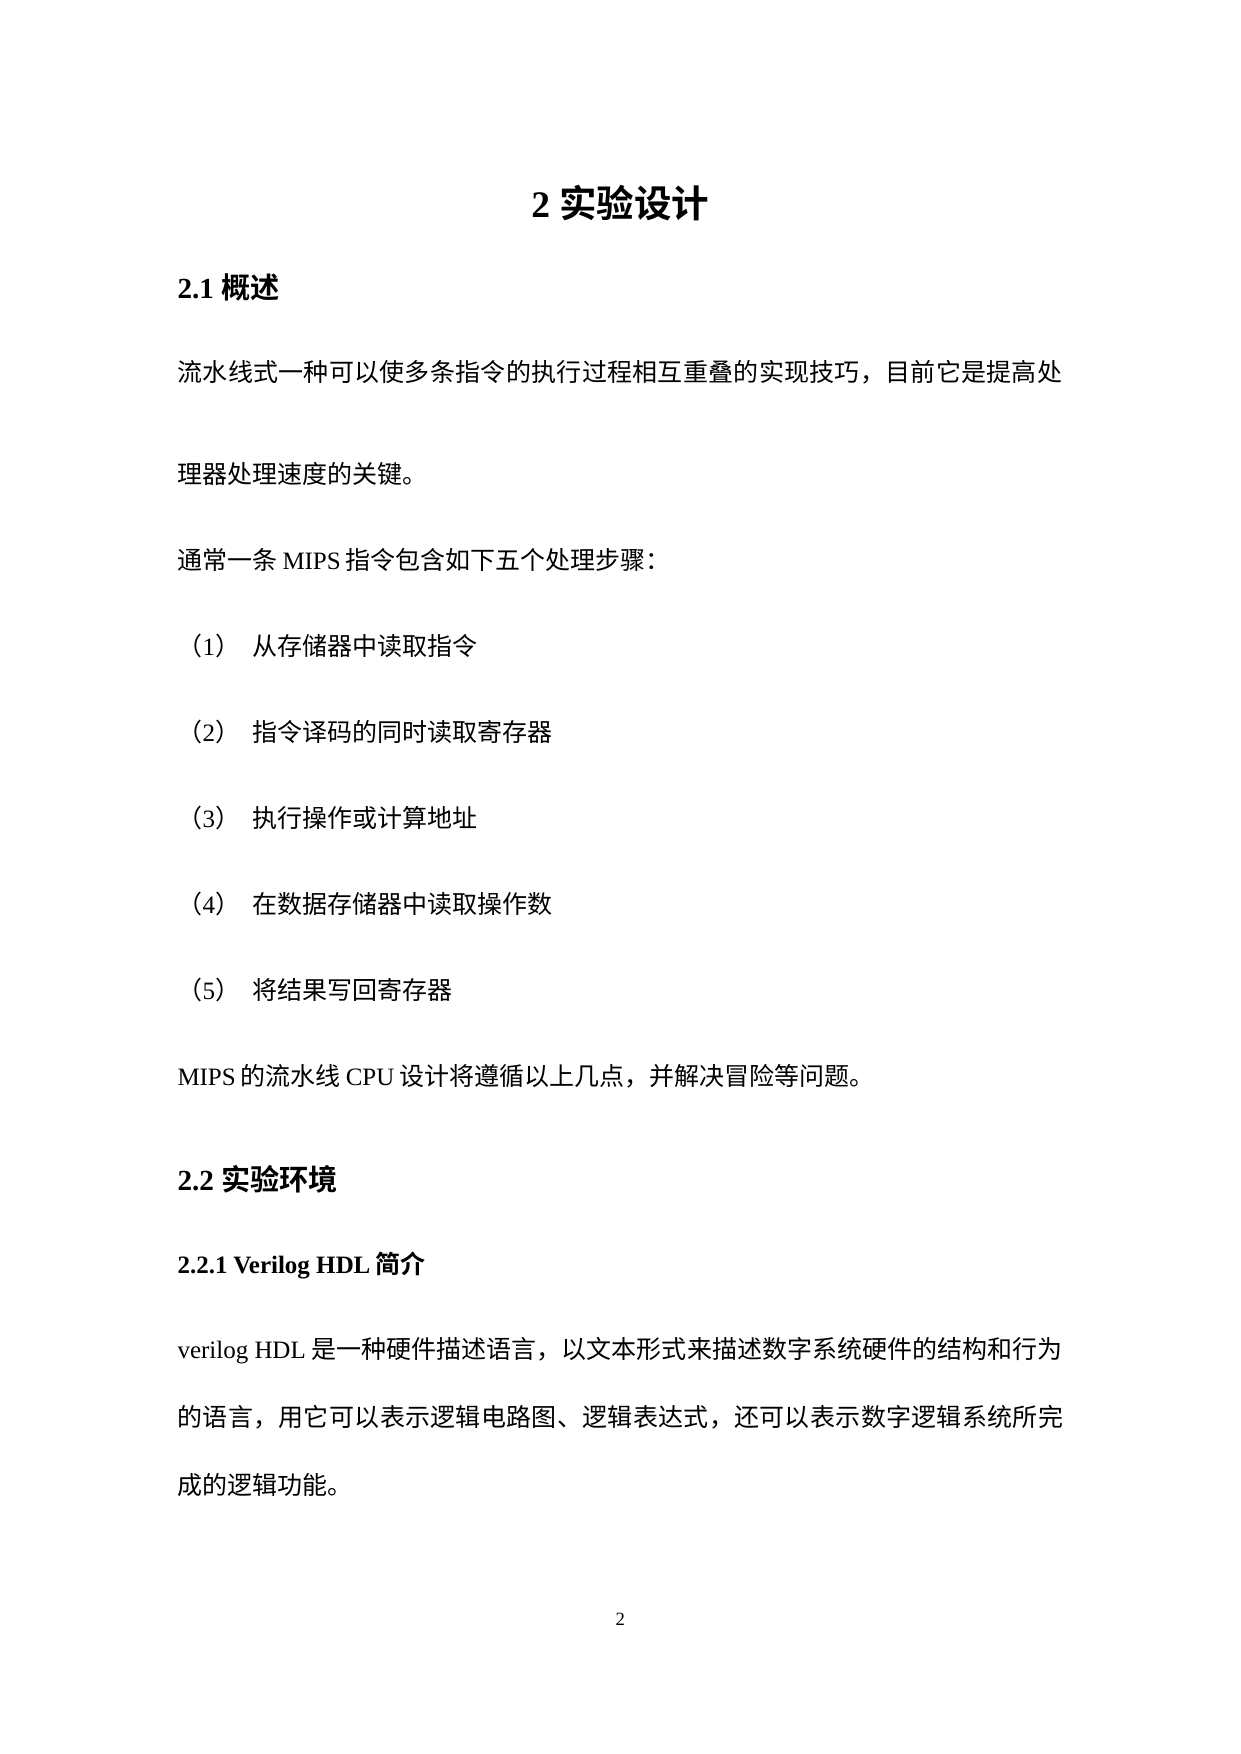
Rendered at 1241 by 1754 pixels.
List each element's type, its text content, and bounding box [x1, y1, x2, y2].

list 执行操作或计算地址 [177, 783, 1063, 851]
subtitle 2.2.1 Verilog HDL简介 [177, 1229, 1063, 1297]
list 将结果写回寄存器 [177, 955, 1063, 1023]
list 从存储器中读取指令 [177, 611, 1063, 678]
text 通常一条MIPS指令包含如下五个处理步骤： [177, 524, 1063, 592]
subtitle 2.1 概述 [177, 252, 1063, 320]
text 流水线式一种可以使多条指令的执行过程相互重叠的实现技巧，目前它是提高处理器处理速度的关键。 [177, 337, 1063, 506]
subtitle 2 实验设计 [177, 167, 1063, 235]
list 指令译码的同时读取寄存器 [177, 697, 1063, 764]
text MIPS的流水线CPU设计将遵循以上几点，并解决冒险等问题。 [177, 1041, 1063, 1109]
list 在数据存储器中读取操作数 [177, 869, 1063, 937]
text verilog HDL是一种硬件描述语言，以文本形式来描述数字系统硬件的结构和行为的语言，用它可以表示逻辑电路图、逻辑表达式，还可以表示数字逻辑系统所完成的逻辑功能。 [177, 1314, 1063, 1517]
subtitle 2.2 实验环境 [177, 1144, 1063, 1212]
